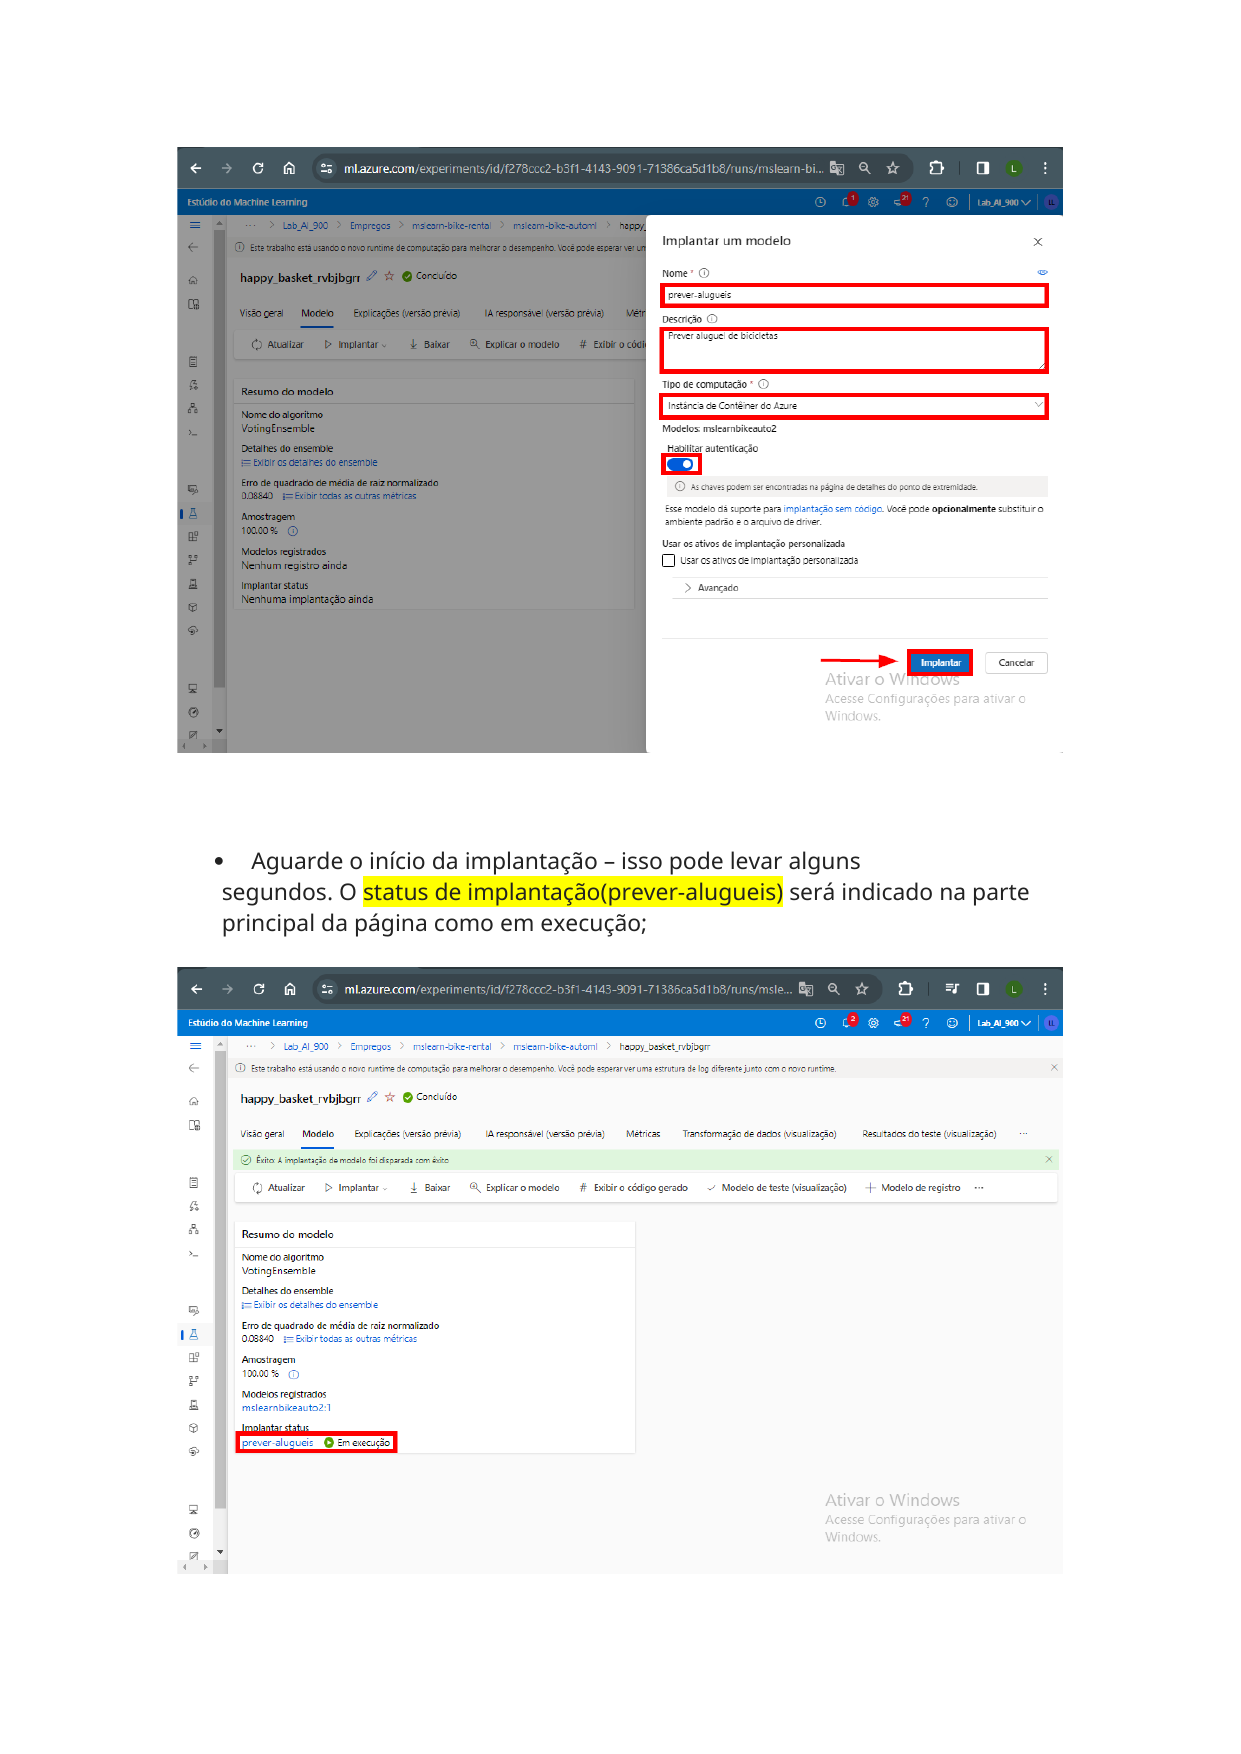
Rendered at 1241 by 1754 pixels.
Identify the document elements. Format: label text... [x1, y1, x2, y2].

picture [177, 147, 1063, 753]
picture [177, 967, 1063, 1574]
list Aguarde o início da implantação – isso pode levar alguns segundos. O status de implantação(prever-alugueis) será indicado na parte principal da página como em execução; [215, 845, 1063, 939]
